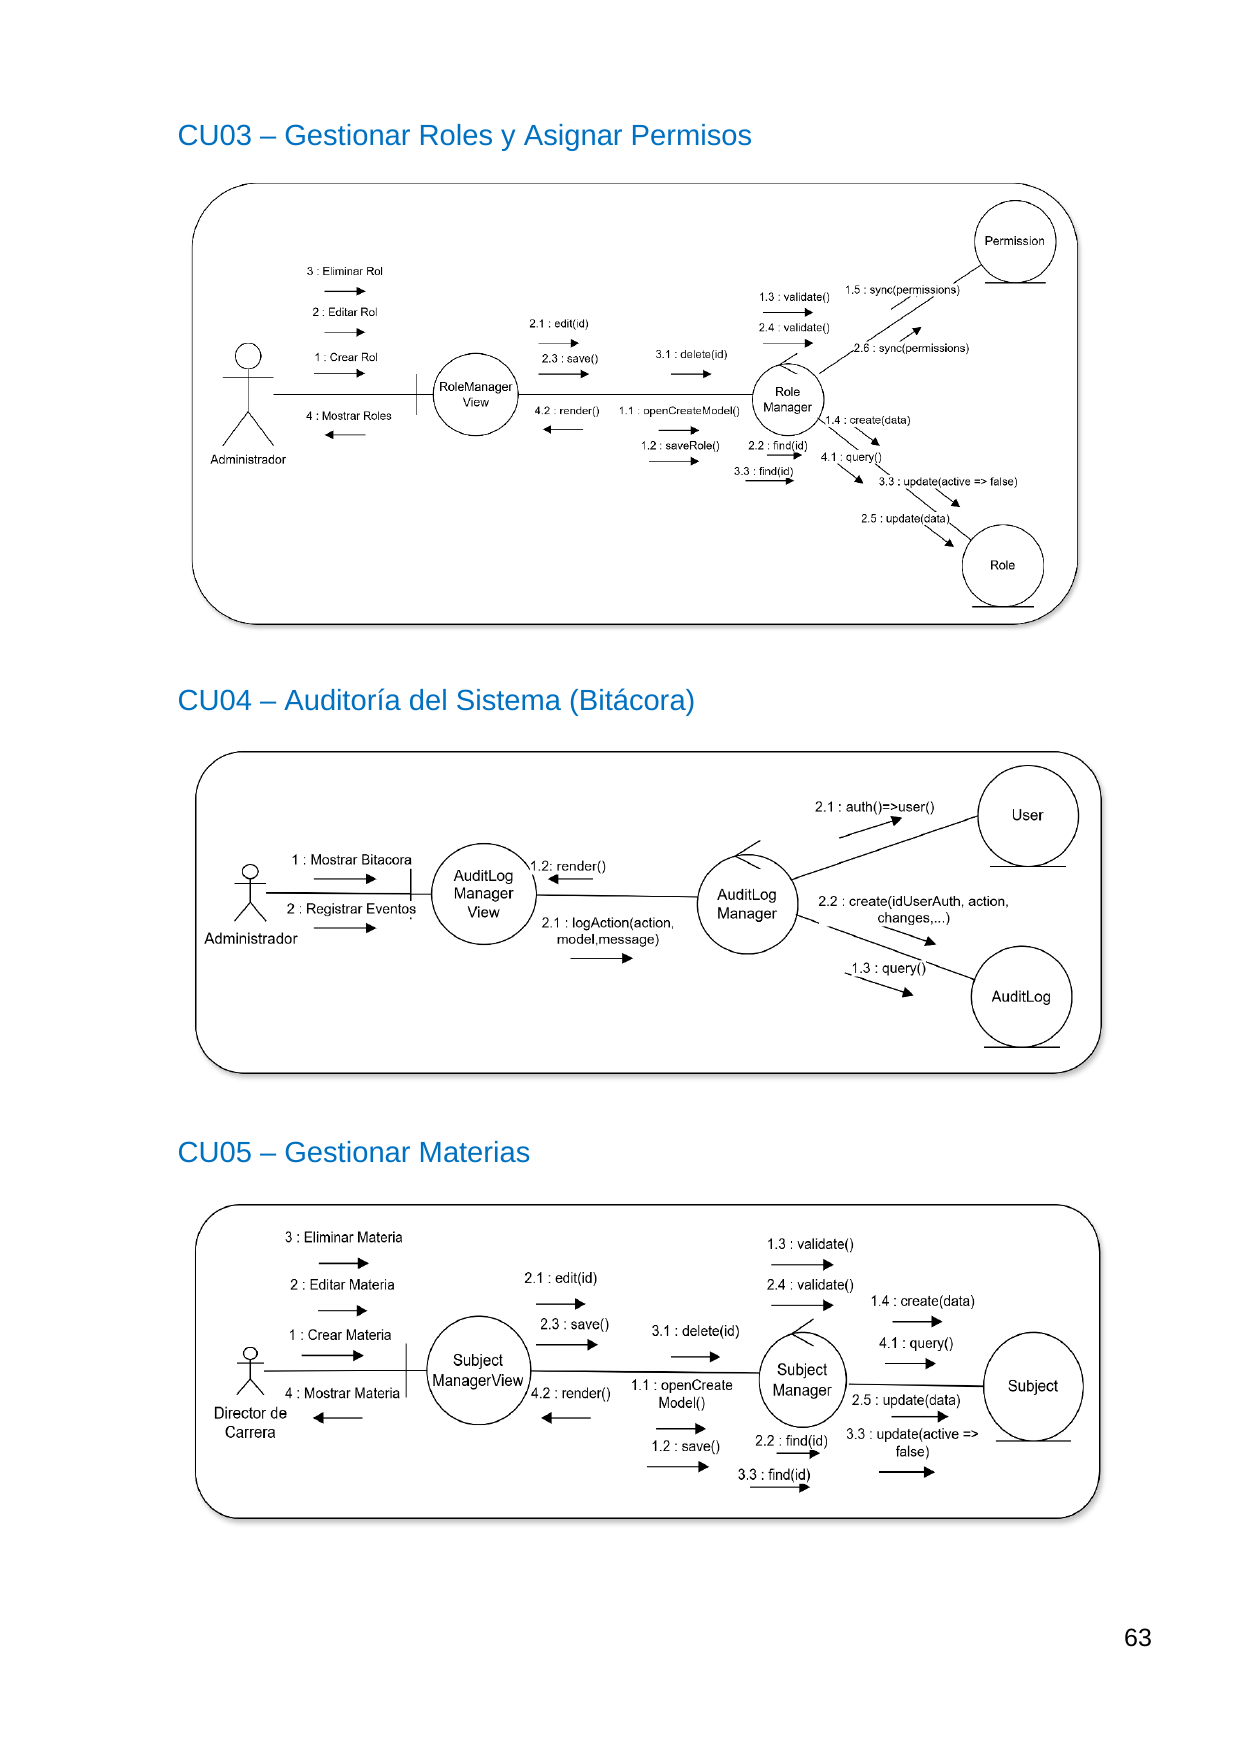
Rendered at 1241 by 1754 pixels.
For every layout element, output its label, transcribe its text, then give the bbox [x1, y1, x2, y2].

picture [177, 168, 1095, 644]
picture [177, 733, 1124, 1096]
subtitle CU05 – Gestionar Materias [177, 1135, 1152, 1168]
subtitle CU03 – Gestionar Roles y Asignar Permisos [177, 118, 1152, 152]
picture [177, 1185, 1121, 1543]
subtitle CU04 – Auditoría del Sistema (Bitácora) [177, 683, 1152, 716]
